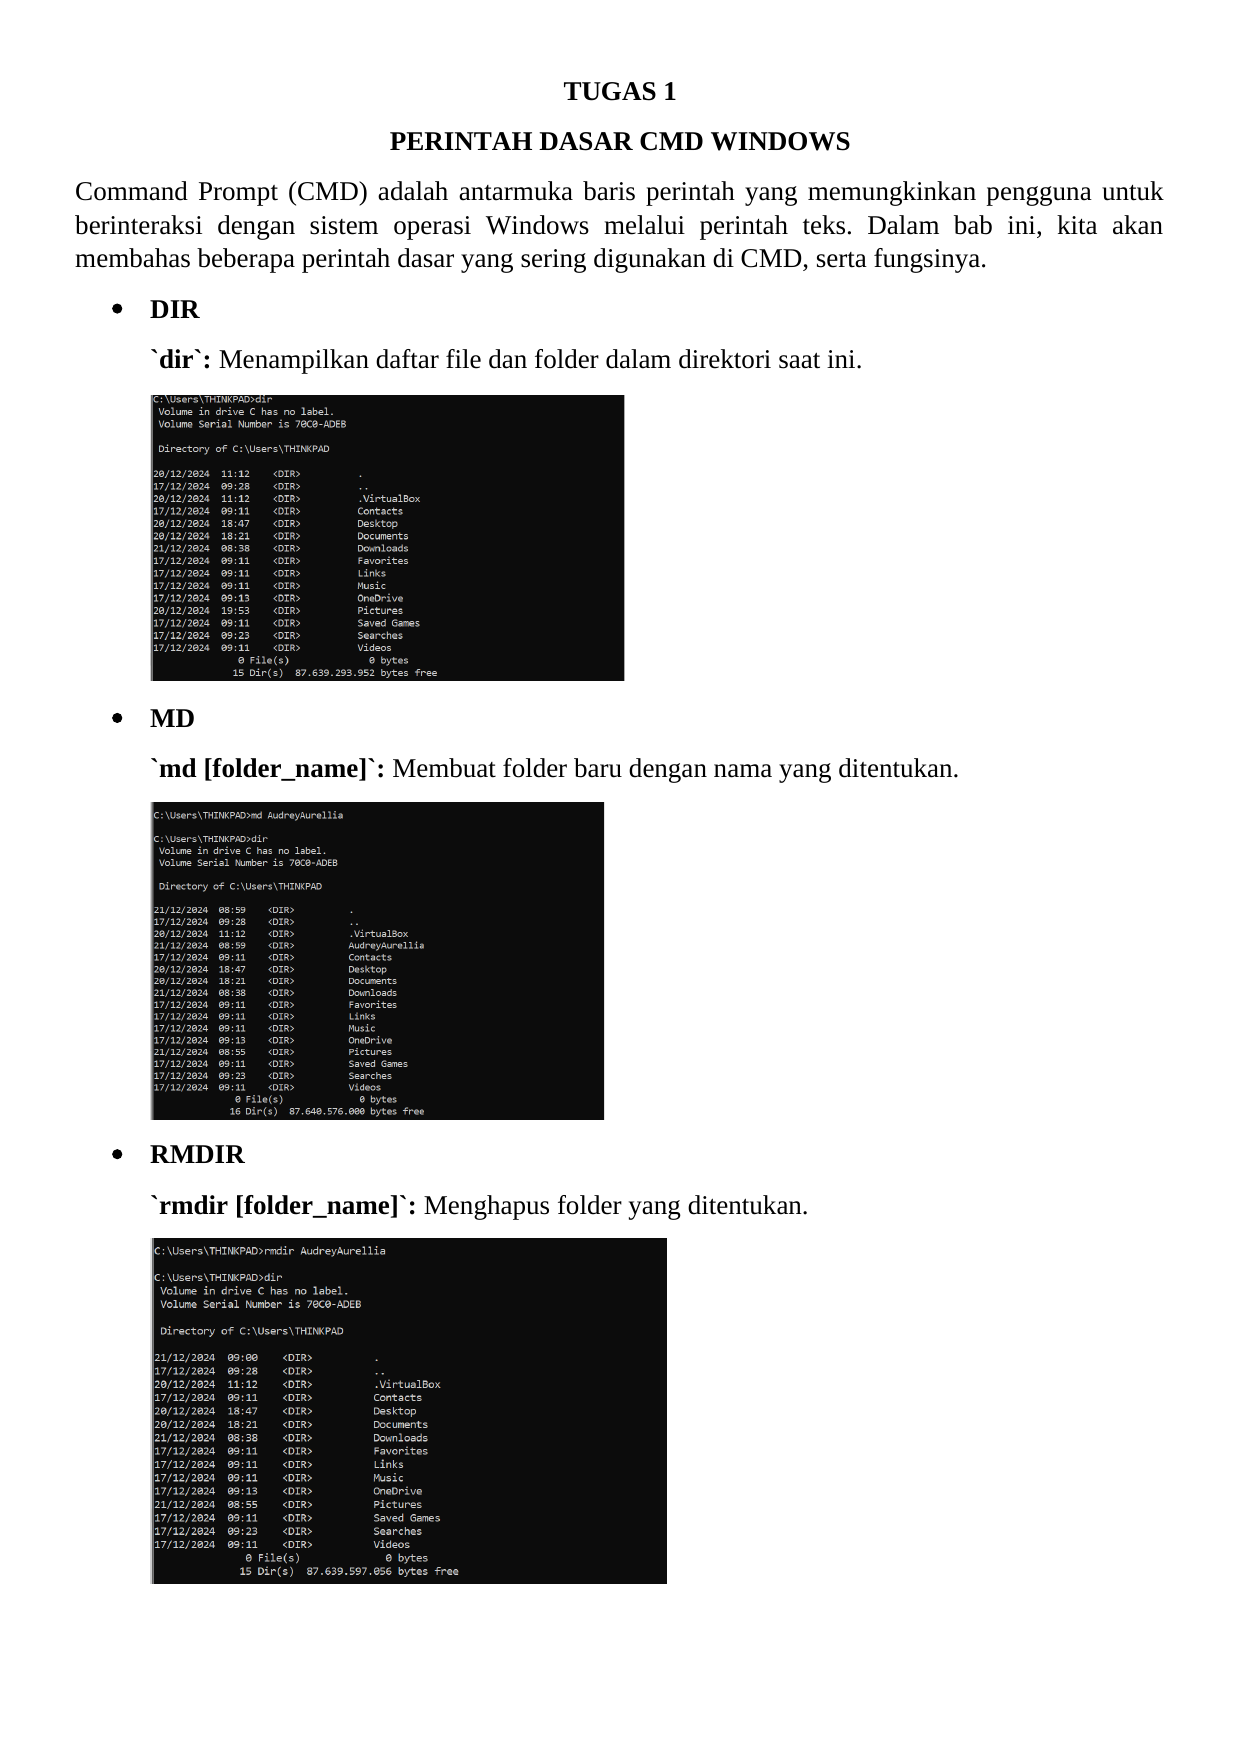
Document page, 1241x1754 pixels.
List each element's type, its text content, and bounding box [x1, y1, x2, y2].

text PERINTAH DASAR CMD WINDOWS [75, 125, 1165, 156]
text Command Prompt (CMD) adalah antarmuka baris perintah yang memungkinkan pengguna untuk berinteraksi dengan sistem operasi Windows melalui perintah teks. Dalam bab ini, kita akan membahas beberapa perintah dasar yang sering digunakan di CMD, serta fungsinya. [75, 175, 1165, 274]
text `md [folder_name]`: Membuat folder baru dengan nama yang ditentukan. [75, 753, 1165, 784]
list DIR [112, 293, 1165, 324]
text `rmdir [folder_name]`: Menghapus folder yang ditentukan. [75, 1189, 1165, 1220]
text `dir`: Menampilkan daftar file dan folder dalam direktori saat ini. [75, 343, 1165, 374]
picture [150, 1238, 667, 1584]
text TUGAS 1 [75, 75, 1165, 106]
picture [150, 802, 605, 1120]
list RMDIR [112, 1138, 1165, 1169]
picture [150, 395, 625, 681]
